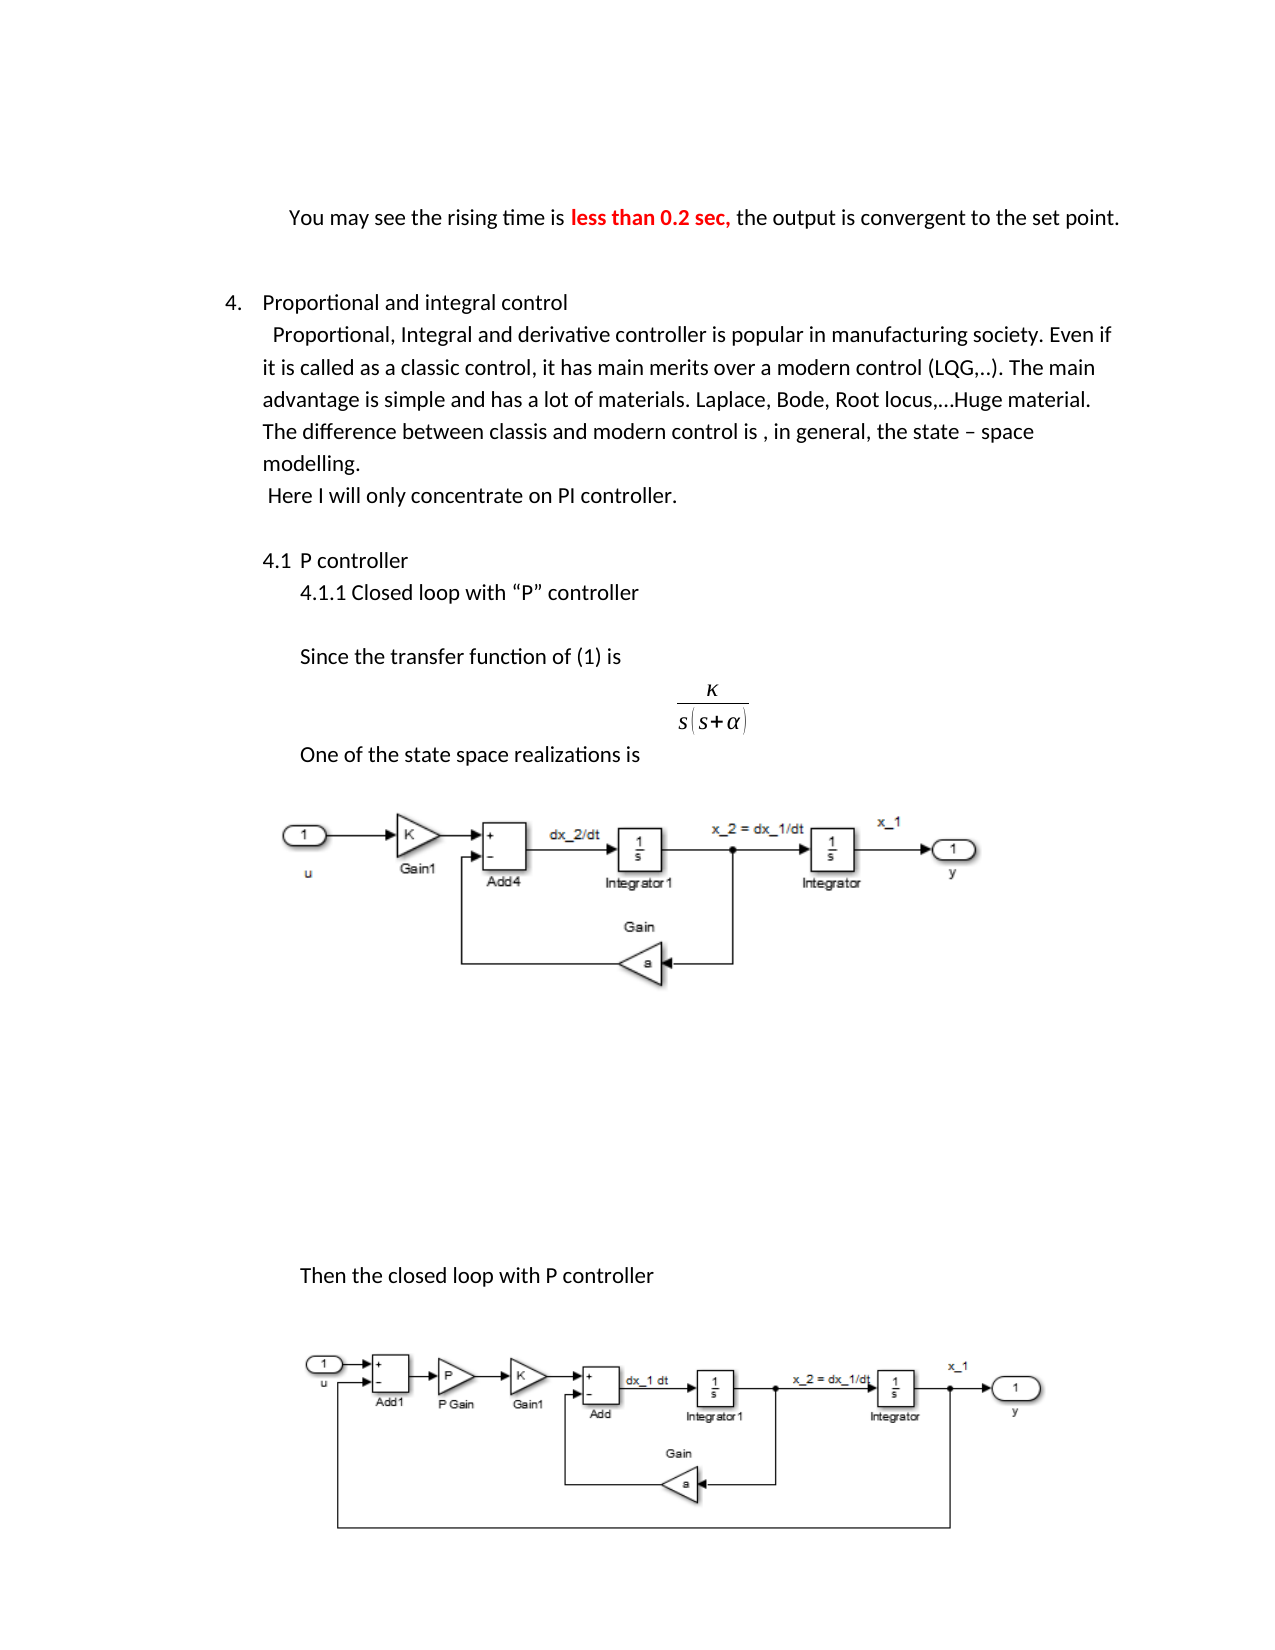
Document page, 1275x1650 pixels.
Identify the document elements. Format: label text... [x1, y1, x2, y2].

list Proportional and integral control [225, 288, 1125, 316]
picture [300, 1324, 1088, 1564]
list The difference between classis and modern control is , in general, the state – space modelling. [262, 417, 1125, 477]
list Here I will only concentrate on PI controller. [262, 481, 1125, 509]
list Then the closed loop with P controller [300, 1261, 1125, 1289]
list Proportional, Integral and derivative controller is popular in manufacturing society. Even if it is called as a classic control, it has main merits over a modern control (LQG,..). The main advantage is simple and has a lot of materials. Laplace, Bode, Root locus,…Huge material. [262, 320, 1125, 413]
list Since the transfer function of (1) is [300, 642, 1125, 670]
picture [262, 793, 1014, 996]
list One of the state space realizations is [300, 741, 1125, 769]
list P controller [262, 546, 1125, 574]
text You may see the rising time is less than 0.2 sec, the output is convergent to the set point. [150, 203, 1125, 231]
list 4.1.1 Closed loop with “P” controller [300, 578, 1125, 606]
